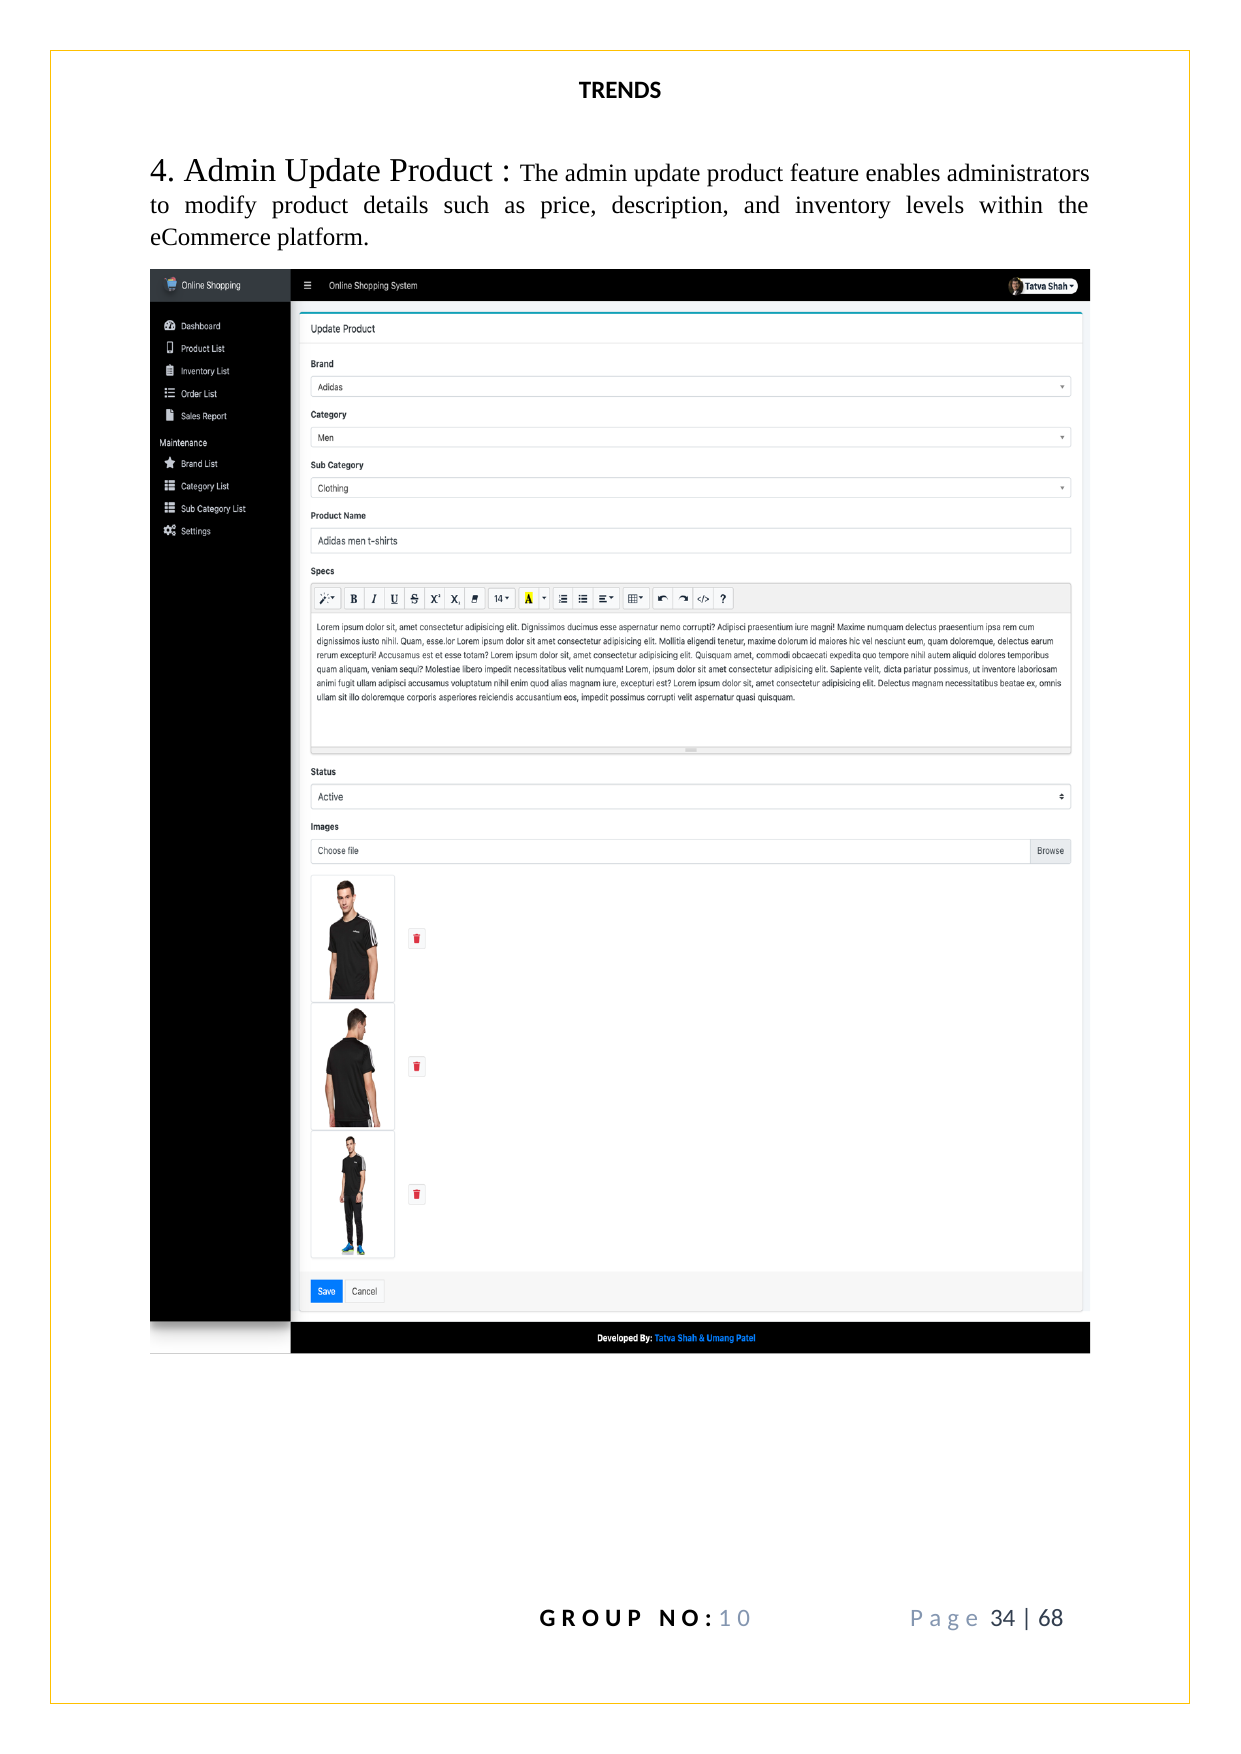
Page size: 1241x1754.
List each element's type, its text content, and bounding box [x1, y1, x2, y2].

text 4. Admin Update Product : The admin update product feature enables administrators to modify product details such as price, description, and inventory levels within the eCommerce platform. [150, 150, 1090, 250]
picture [150, 269, 1091, 1354]
